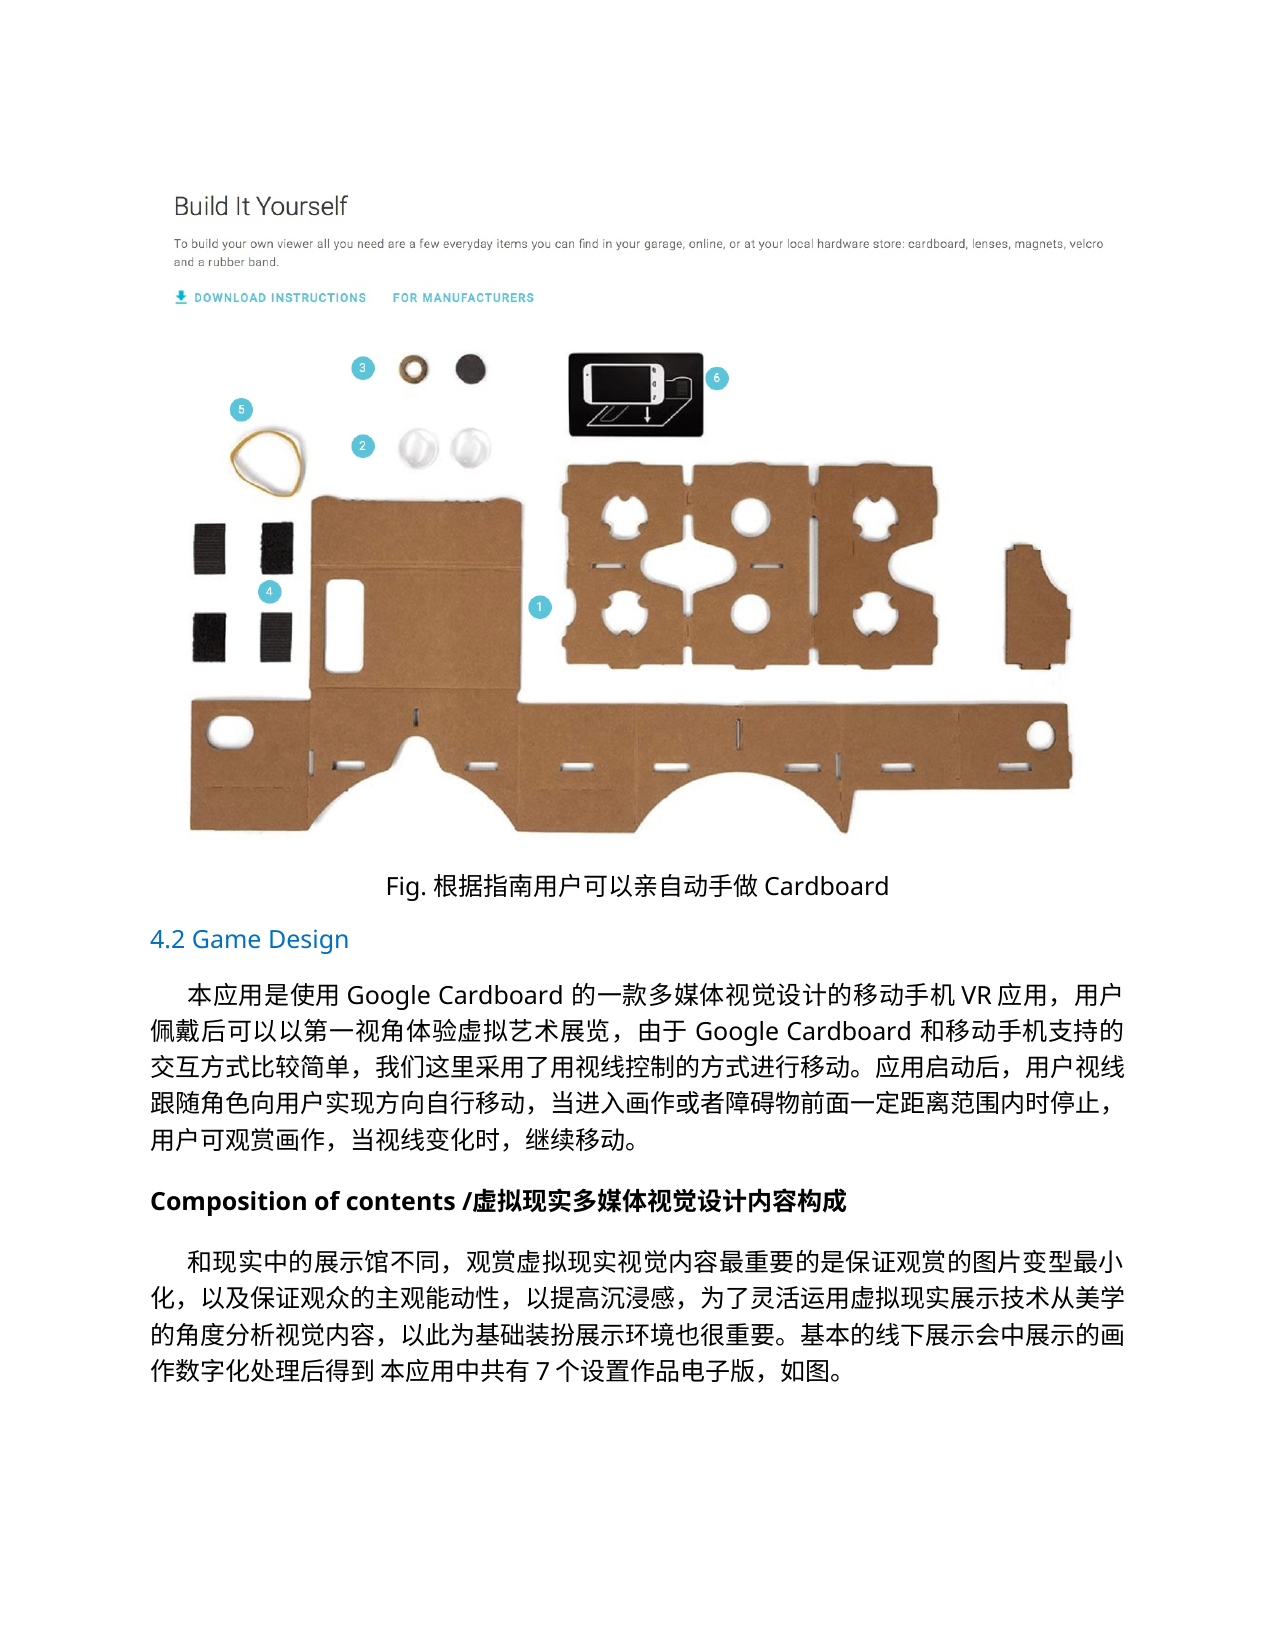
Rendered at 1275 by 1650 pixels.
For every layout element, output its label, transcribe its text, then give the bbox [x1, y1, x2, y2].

picture [150, 177, 1125, 848]
text 本应用是使用Google Cardboard 的一款多媒体视觉设计的移动手机VR应用，用户佩戴后可以以第一视角体验虚拟艺术展览，由于Google Cardboard 和移动手机支持的交互方式比较简单，我们这里采用了用视线控制的方式进行移动。应用启动后，用户视线跟随角色向用户实现方向自行移动，当进入画作或者障碍物前面一定距离范围内时停止，用户可观赏画作，当视线变化时，继续移动。 [150, 975, 1125, 1156]
text 4.2 Game Design [150, 922, 1125, 956]
text Fig. 根据指南用户可以亲自动手做 Cardboard [150, 866, 1125, 902]
text 和现实中的展示馆不同，观赏虚拟现实视觉内容最重要的是保证观赏的图片变型最小化，以及保证观众的主观能动性，以提高沉浸感，为了灵活运用虚拟现实展示技术从美学的角度分析视觉内容，以此为基础装扮展示环境也很重要。基本的线下展示会中展示的画作数字化处理后得到 本应用中共有7个设置作品电子版，如图。 [150, 1243, 1125, 1388]
text Composition of contents /虚拟现实多媒体视觉设计内容构成 [150, 1181, 1125, 1218]
